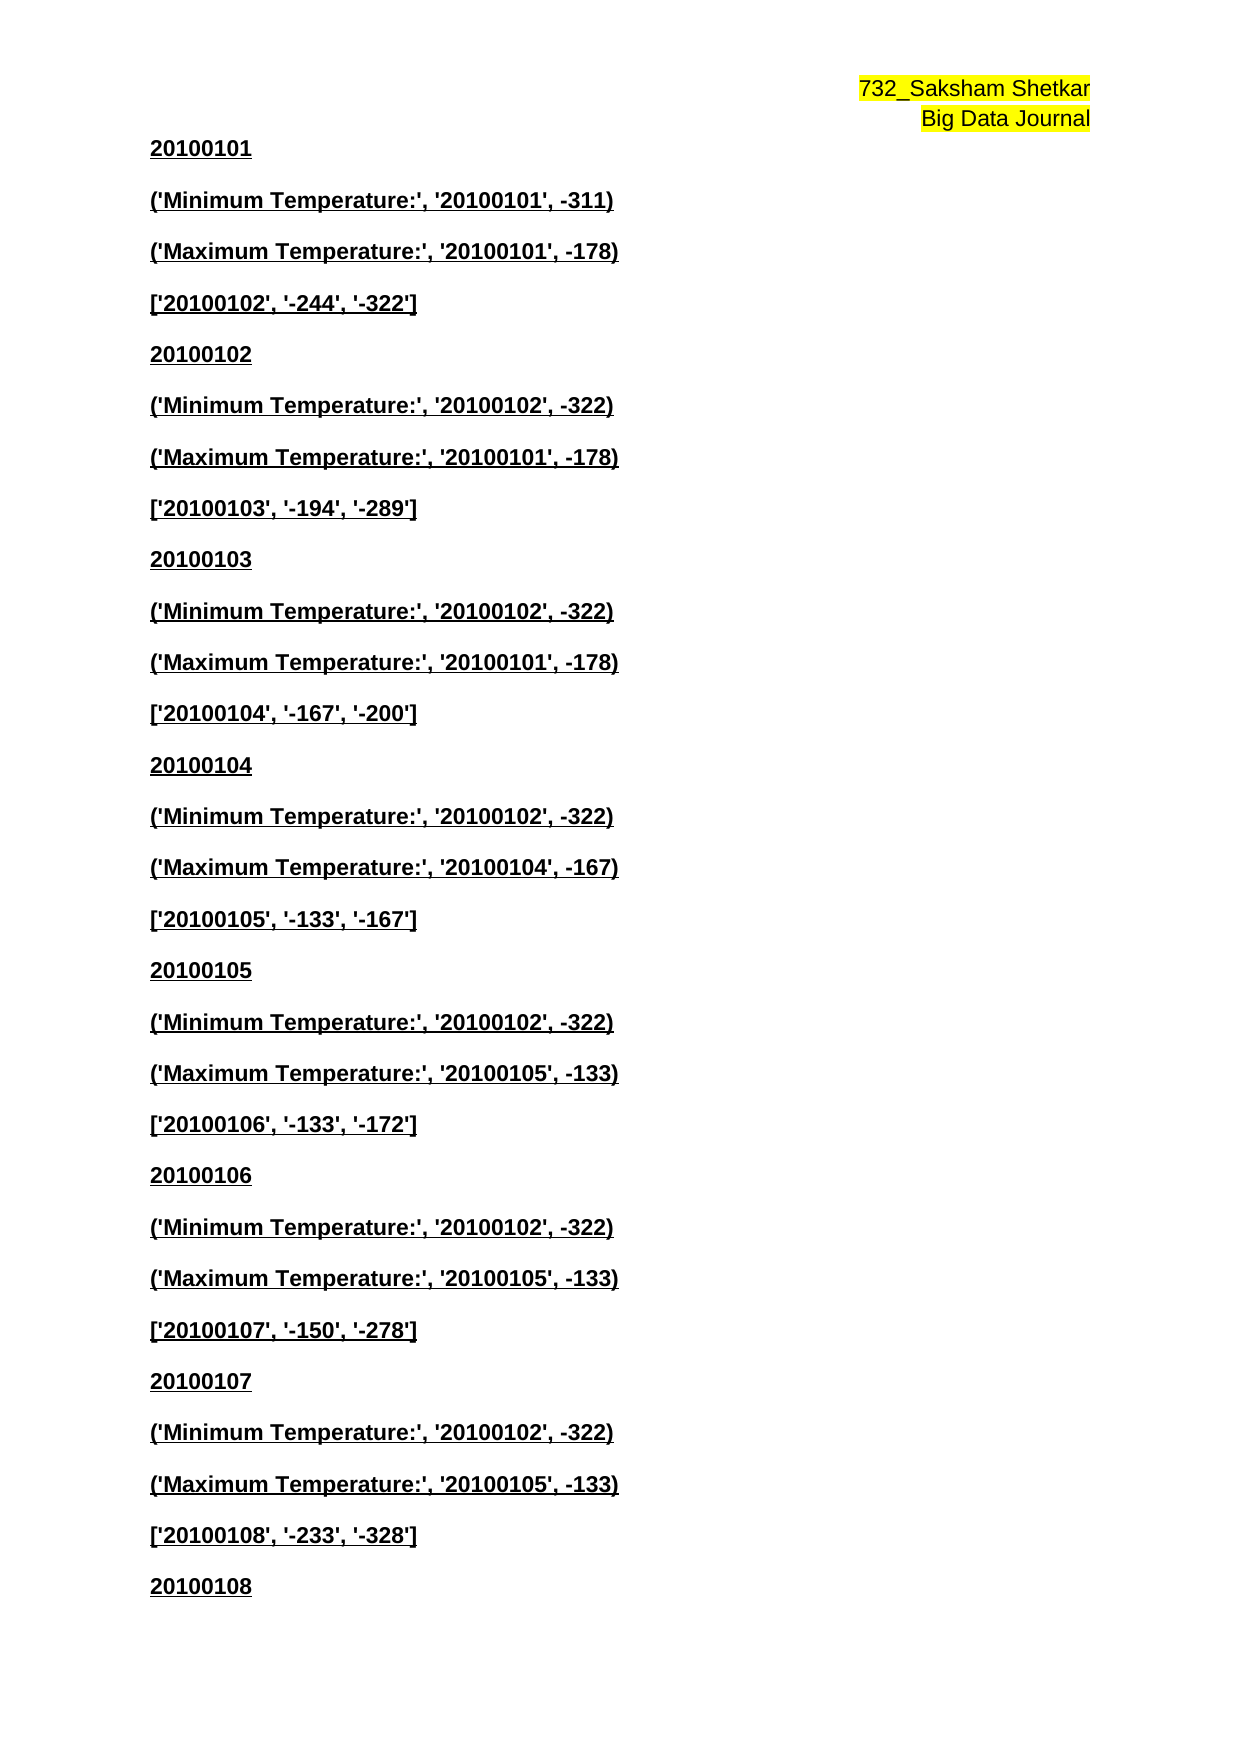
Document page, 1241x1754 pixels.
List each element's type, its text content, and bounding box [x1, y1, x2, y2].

text ['20100102', '-244', '-322'] [150, 289, 1090, 316]
text ('Minimum Temperature:', '20100101', -311) [150, 187, 1090, 213]
text ('Maximum Temperature:', '20100101', -178) [150, 238, 1090, 264]
text 20100105 [150, 957, 1090, 983]
text ['20100105', '-133', '-167'] [150, 906, 1090, 932]
text ('Minimum Temperature:', '20100102', -322) [150, 803, 1090, 829]
text 20100102 [150, 341, 1090, 367]
text ('Maximum Temperature:', '20100101', -178) [150, 649, 1090, 675]
text 20100101 [150, 135, 1090, 162]
text ('Maximum Temperature:', '20100104', -167) [150, 854, 1090, 881]
text ('Maximum Temperature:', '20100105', -133) [150, 1265, 1090, 1292]
text 20100108 [150, 1573, 1090, 1600]
text ('Minimum Temperature:', '20100102', -322) [150, 392, 1090, 418]
text 20100106 [150, 1162, 1090, 1189]
text ['20100104', '-167', '-200'] [150, 700, 1090, 727]
text 20100103 [150, 546, 1090, 573]
text ['20100103', '-194', '-289'] [150, 495, 1090, 521]
text ('Minimum Temperature:', '20100102', -322) [150, 1008, 1090, 1035]
text ('Minimum Temperature:', '20100102', -322) [150, 1214, 1090, 1240]
text ['20100107', '-150', '-278'] [150, 1317, 1090, 1343]
text ('Maximum Temperature:', '20100105', -133) [150, 1060, 1090, 1086]
text ('Maximum Temperature:', '20100101', -178) [150, 443, 1090, 470]
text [150, 1471, 1090, 1497]
text ('Minimum Temperature:', '20100102', -322) [150, 598, 1090, 624]
text 20100104 [150, 752, 1090, 778]
text ['20100106', '-133', '-172'] [150, 1111, 1090, 1137]
text 20100107 [150, 1368, 1090, 1394]
text ['20100108', '-233', '-328'] [150, 1522, 1090, 1548]
text ('Minimum Temperature:', '20100102', -322) [150, 1419, 1090, 1446]
